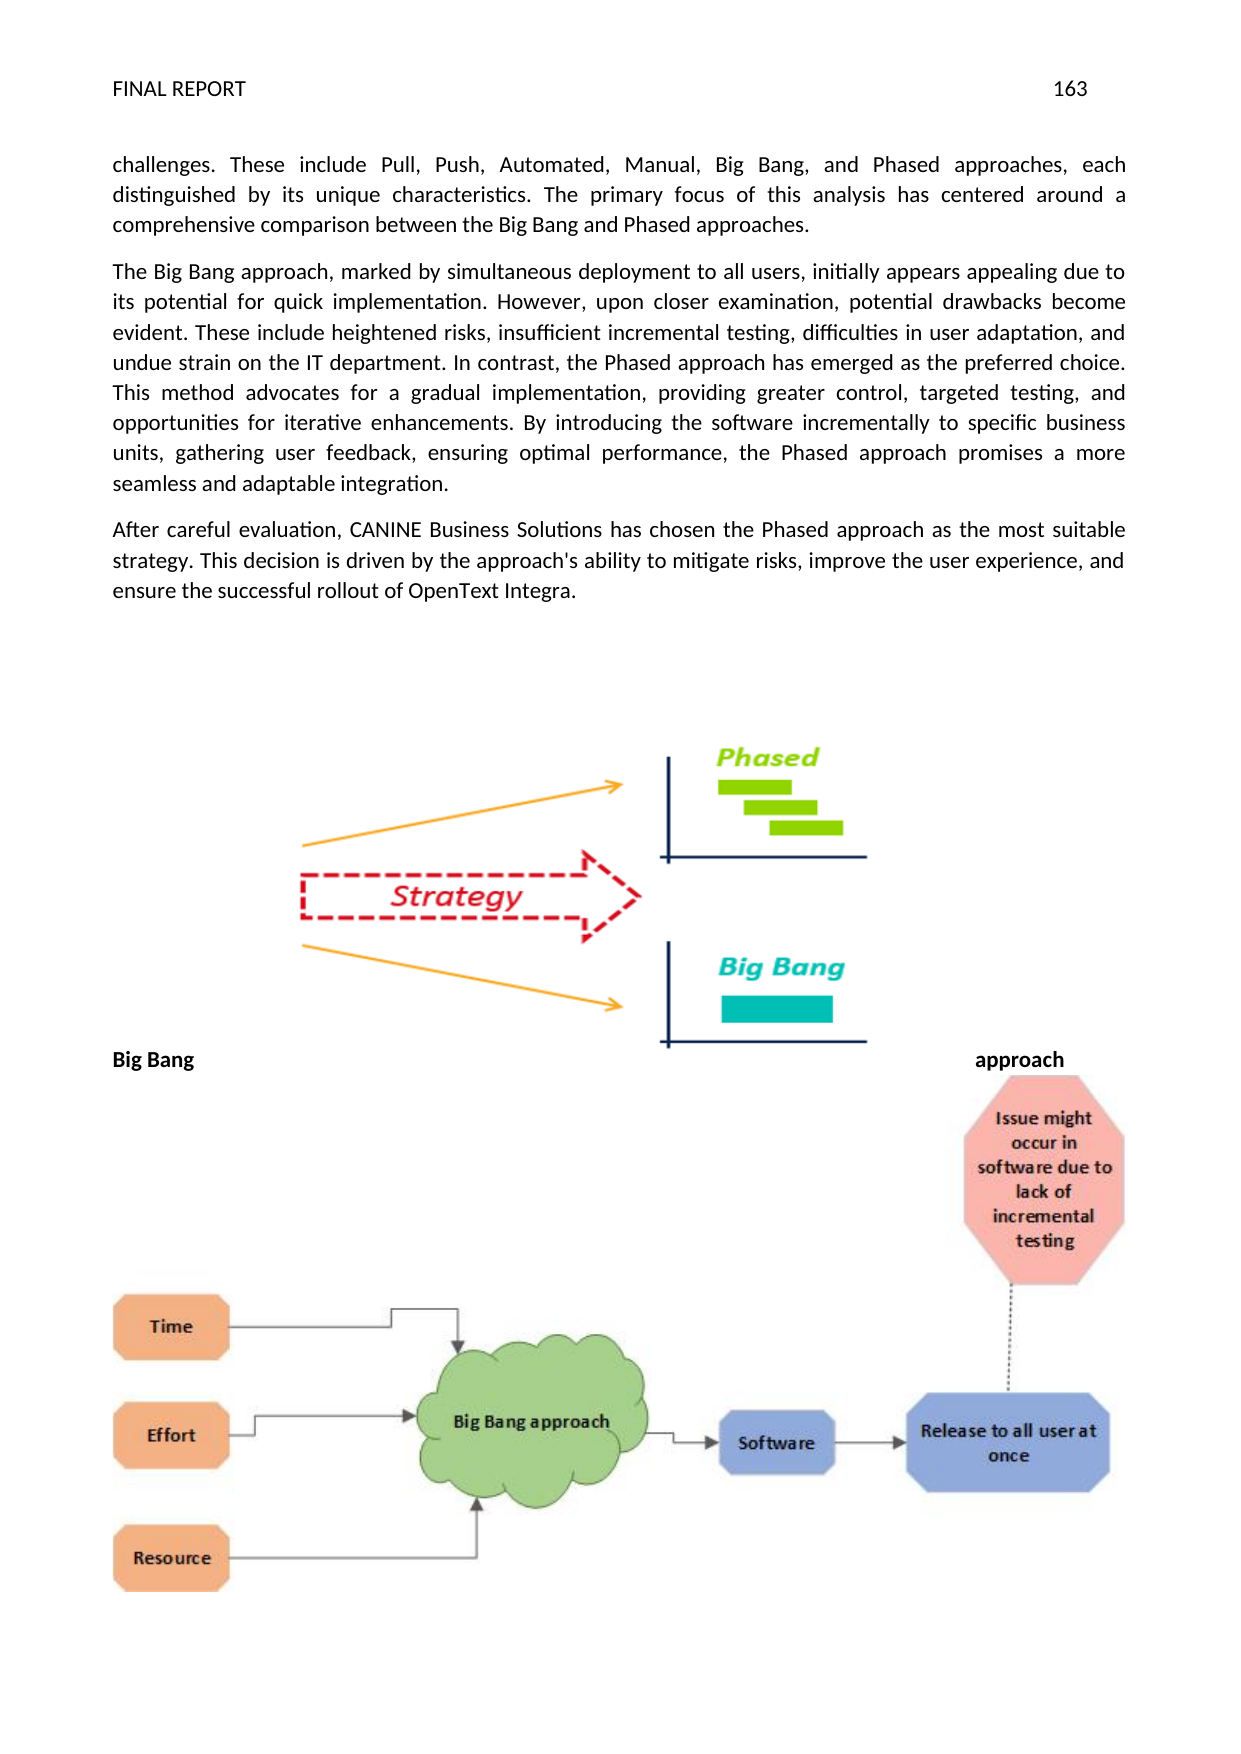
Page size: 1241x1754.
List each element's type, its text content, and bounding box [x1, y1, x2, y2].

text The Big Bang approach, marked by simultaneous deployment to all users, initially appears appealing due to its potential for quick implementation. However, upon closer examination, potential drawbacks become evident. These include heightened risks, insufficient incremental testing, difficulties in user adaptation, and undue strain on the IT department. In contrast, the Phased approach has emerged as the preferred choice. This method advocates for a gradual implementation, providing greater control, targeted testing, and opportunities for iterative enhancements. By introducing the software incrementally to specific business units, gathering user feedback, ensuring optimal performance, the Phased approach promises a more seamless and adaptable integration. [112, 257, 1128, 497]
text After careful evaluation, CANINE Business Solutions has chosen the Phased approach as the most suitable strategy. This decision is driven by the approach's ability to mitigate risks, improve the user experience, and ensure the successful rollout of OpenText Integra. [112, 516, 1128, 604]
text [112, 150, 1128, 238]
picture [112, 1075, 1128, 1592]
text Big Bang approach [112, 1045, 1128, 1075]
picture [282, 717, 956, 1066]
